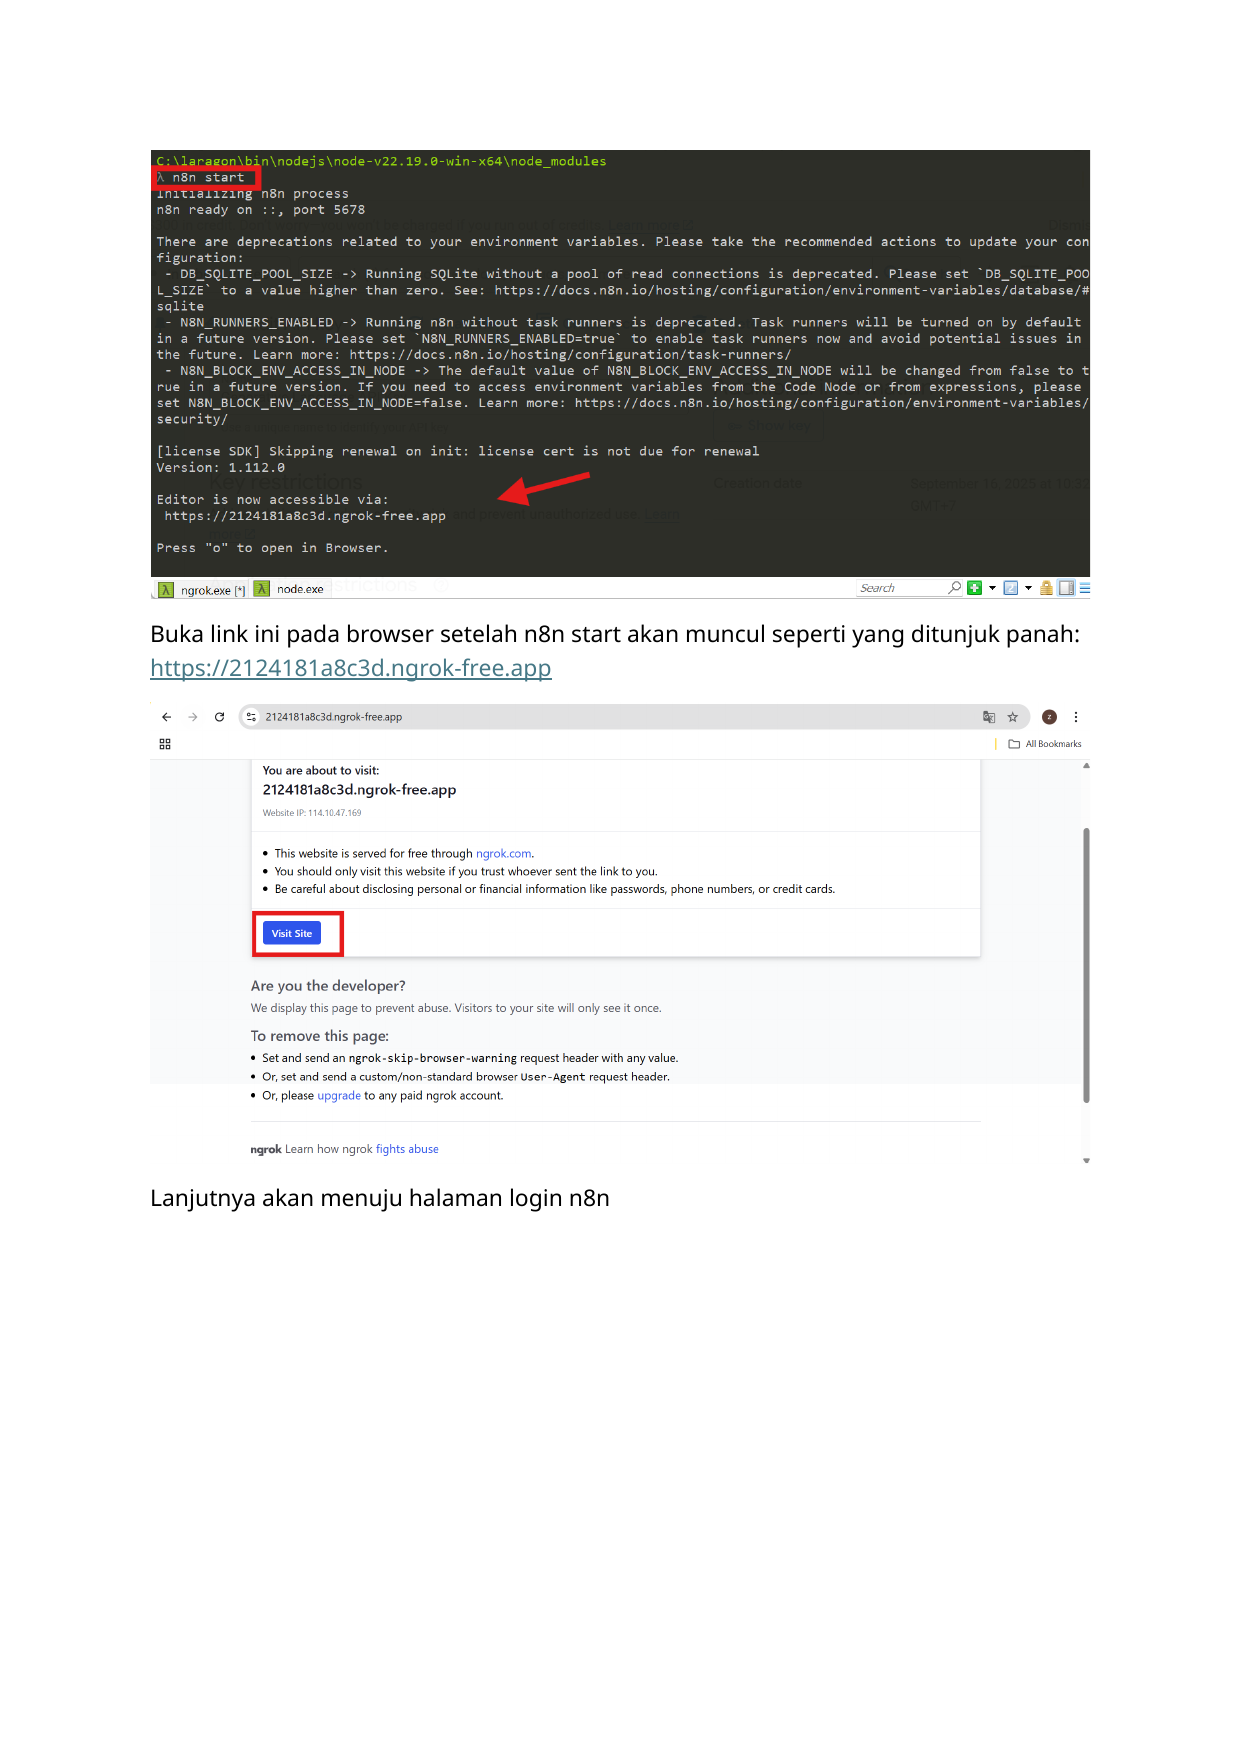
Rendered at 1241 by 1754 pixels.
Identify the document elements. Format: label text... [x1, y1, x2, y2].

text Lanjutnya akan menuju halaman login n8n [150, 1182, 1090, 1213]
text Buka link ini pada browser setelah n8n start akan muncul seperti yang ditunjuk panah: https://2124181a8c3d.ngrok-free.app [150, 618, 1090, 683]
picture [150, 702, 1091, 1164]
picture [150, 150, 1091, 599]
